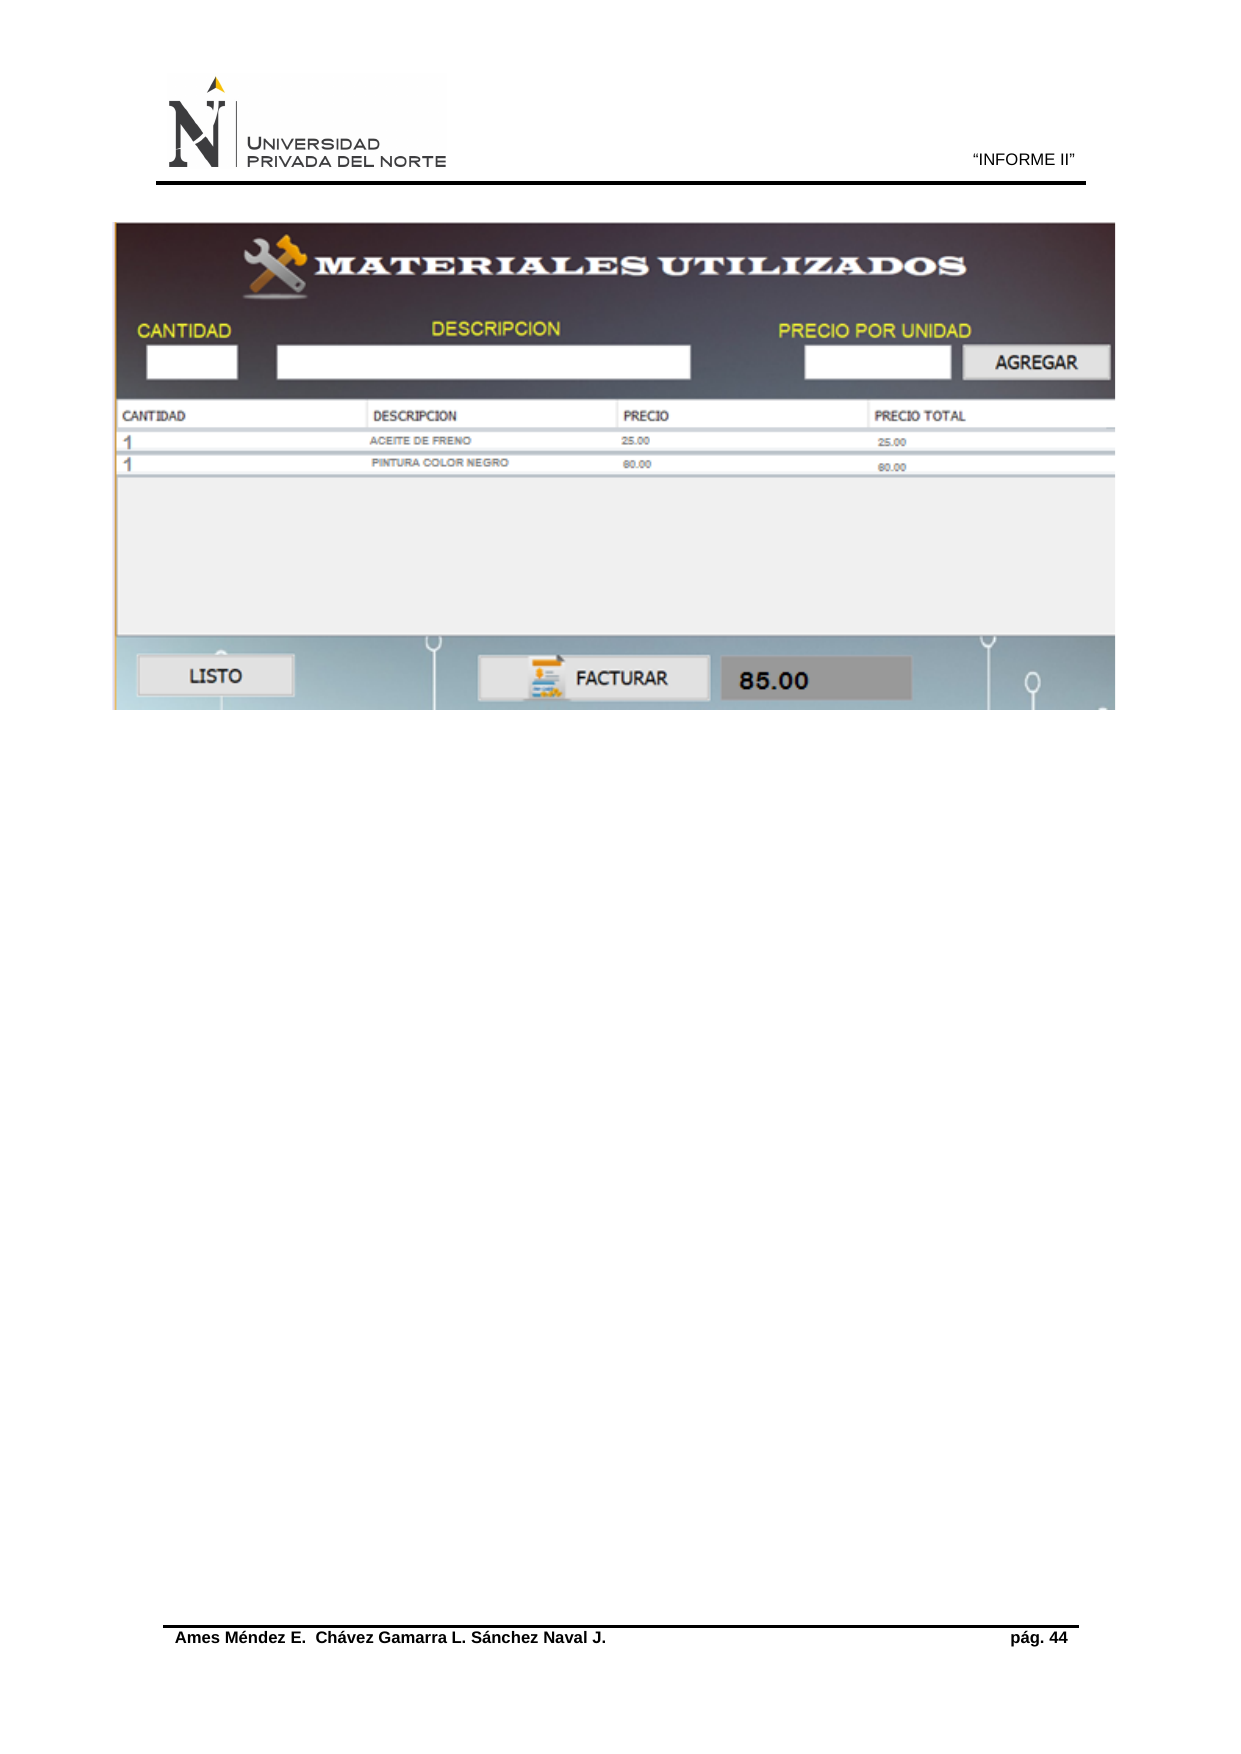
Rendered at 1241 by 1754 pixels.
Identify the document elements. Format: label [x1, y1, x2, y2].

picture [167, 73, 448, 169]
picture [112, 222, 1116, 710]
